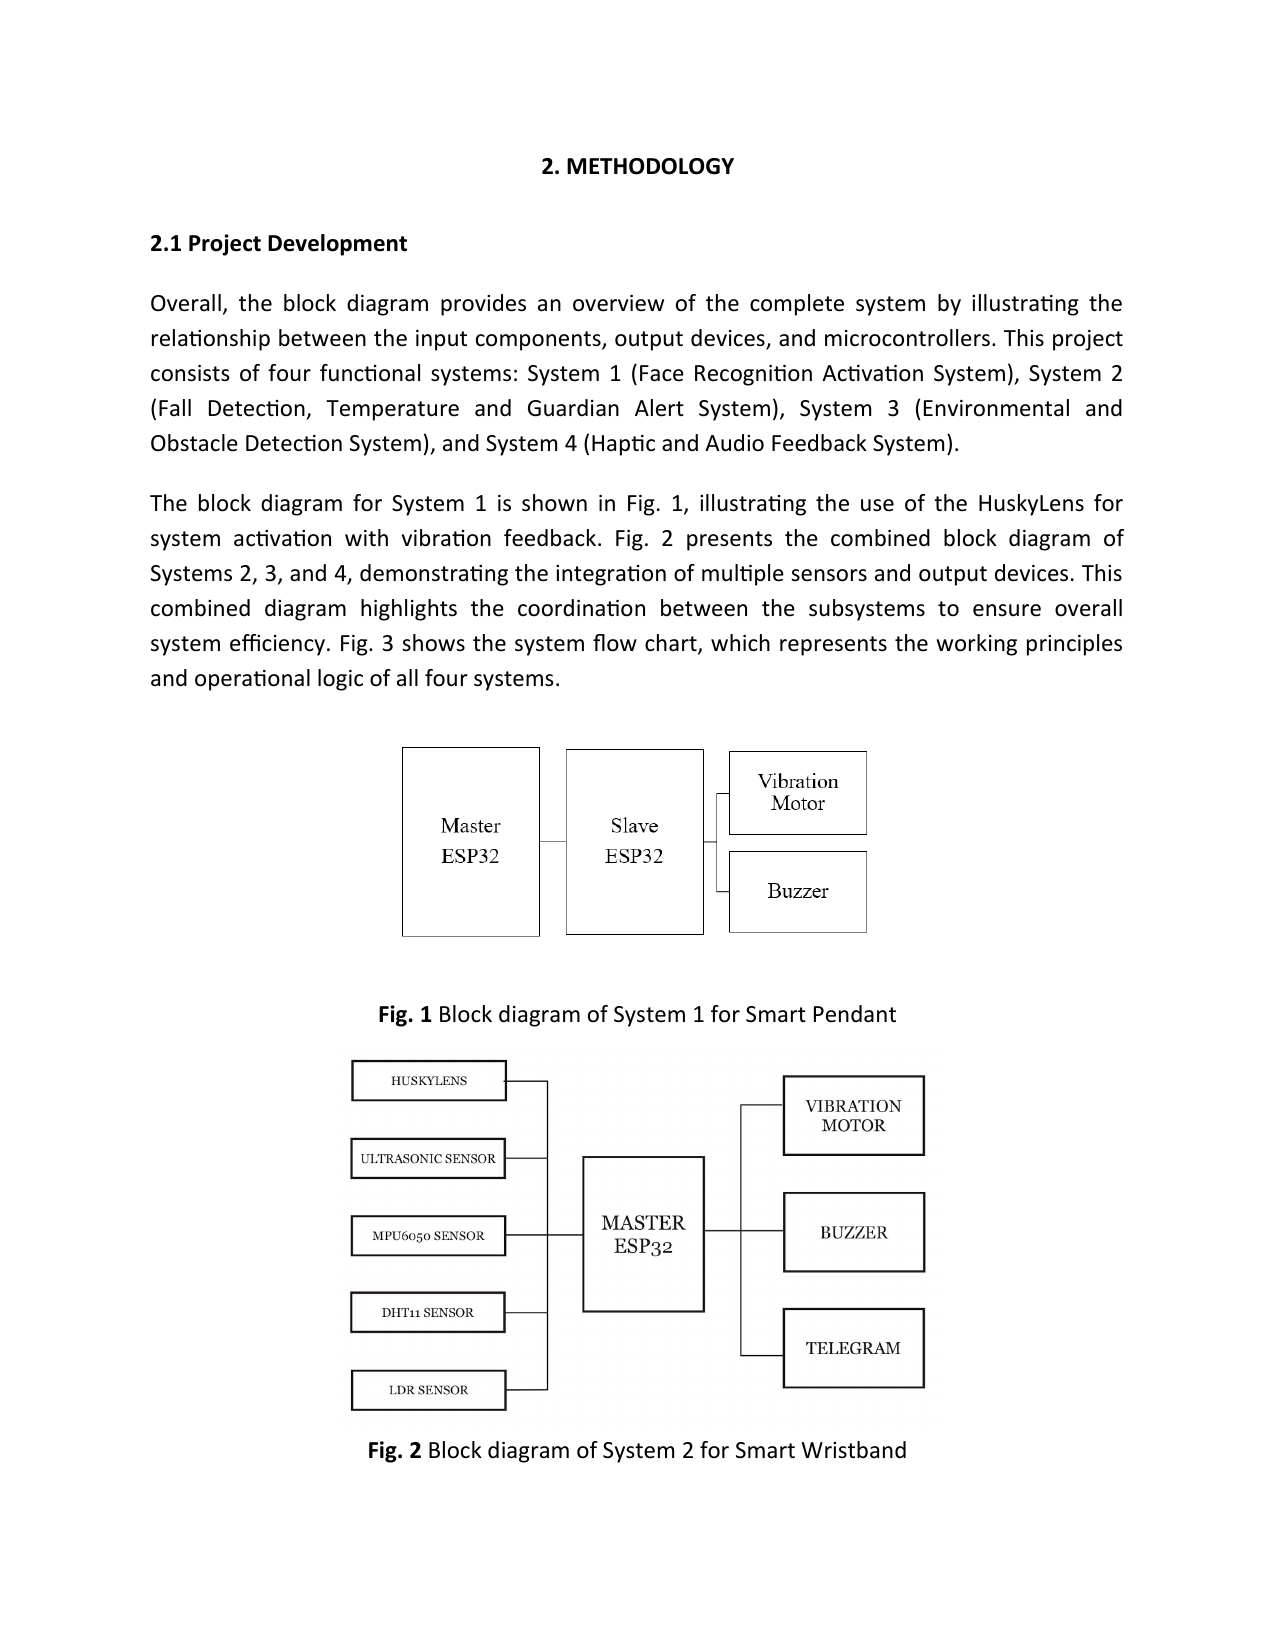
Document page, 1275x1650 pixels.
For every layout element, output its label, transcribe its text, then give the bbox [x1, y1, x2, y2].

subtitle Overall, the block diagram provides an overview of the complete system by illustrating the relationship between the input components, output devices, and microcontrollers. This project consists of four functional systems: System 1 (Face Recognition Activation System), System 2 (Fall Detection, Temperature and Guardian Alert System), System 3 (Environmental and Obstacle Detection System), and System 4 (Haptic and Audio Feedback System). [150, 287, 1125, 457]
subtitle The block diagram for System 1 is shown in Fig. 1, illustrating the use of the HuskyLens for system activation with vibration feedback. Fig. 2 presents the combined block diagram of Systems 2, 3, and 4, demonstrating the integration of multiple sensors and output devices. This combined diagram highlights the coordination between the subsystems to ensure overall system efficiency. Fig. 3 shows the system flow chart, which represents the working principles and operational logic of all four systems. [150, 487, 1125, 692]
text Fig. 2 Block diagram of System 2 for Smart Wristband [150, 1434, 1125, 1464]
subtitle Fig. 1 Block diagram of System 1 for Smart Pendant [150, 998, 1125, 1028]
subtitle 2. METHODOLOGY [150, 150, 1125, 181]
subtitle 2.1 Project Development [150, 227, 1125, 257]
picture [332, 1045, 943, 1431]
picture [388, 721, 887, 949]
